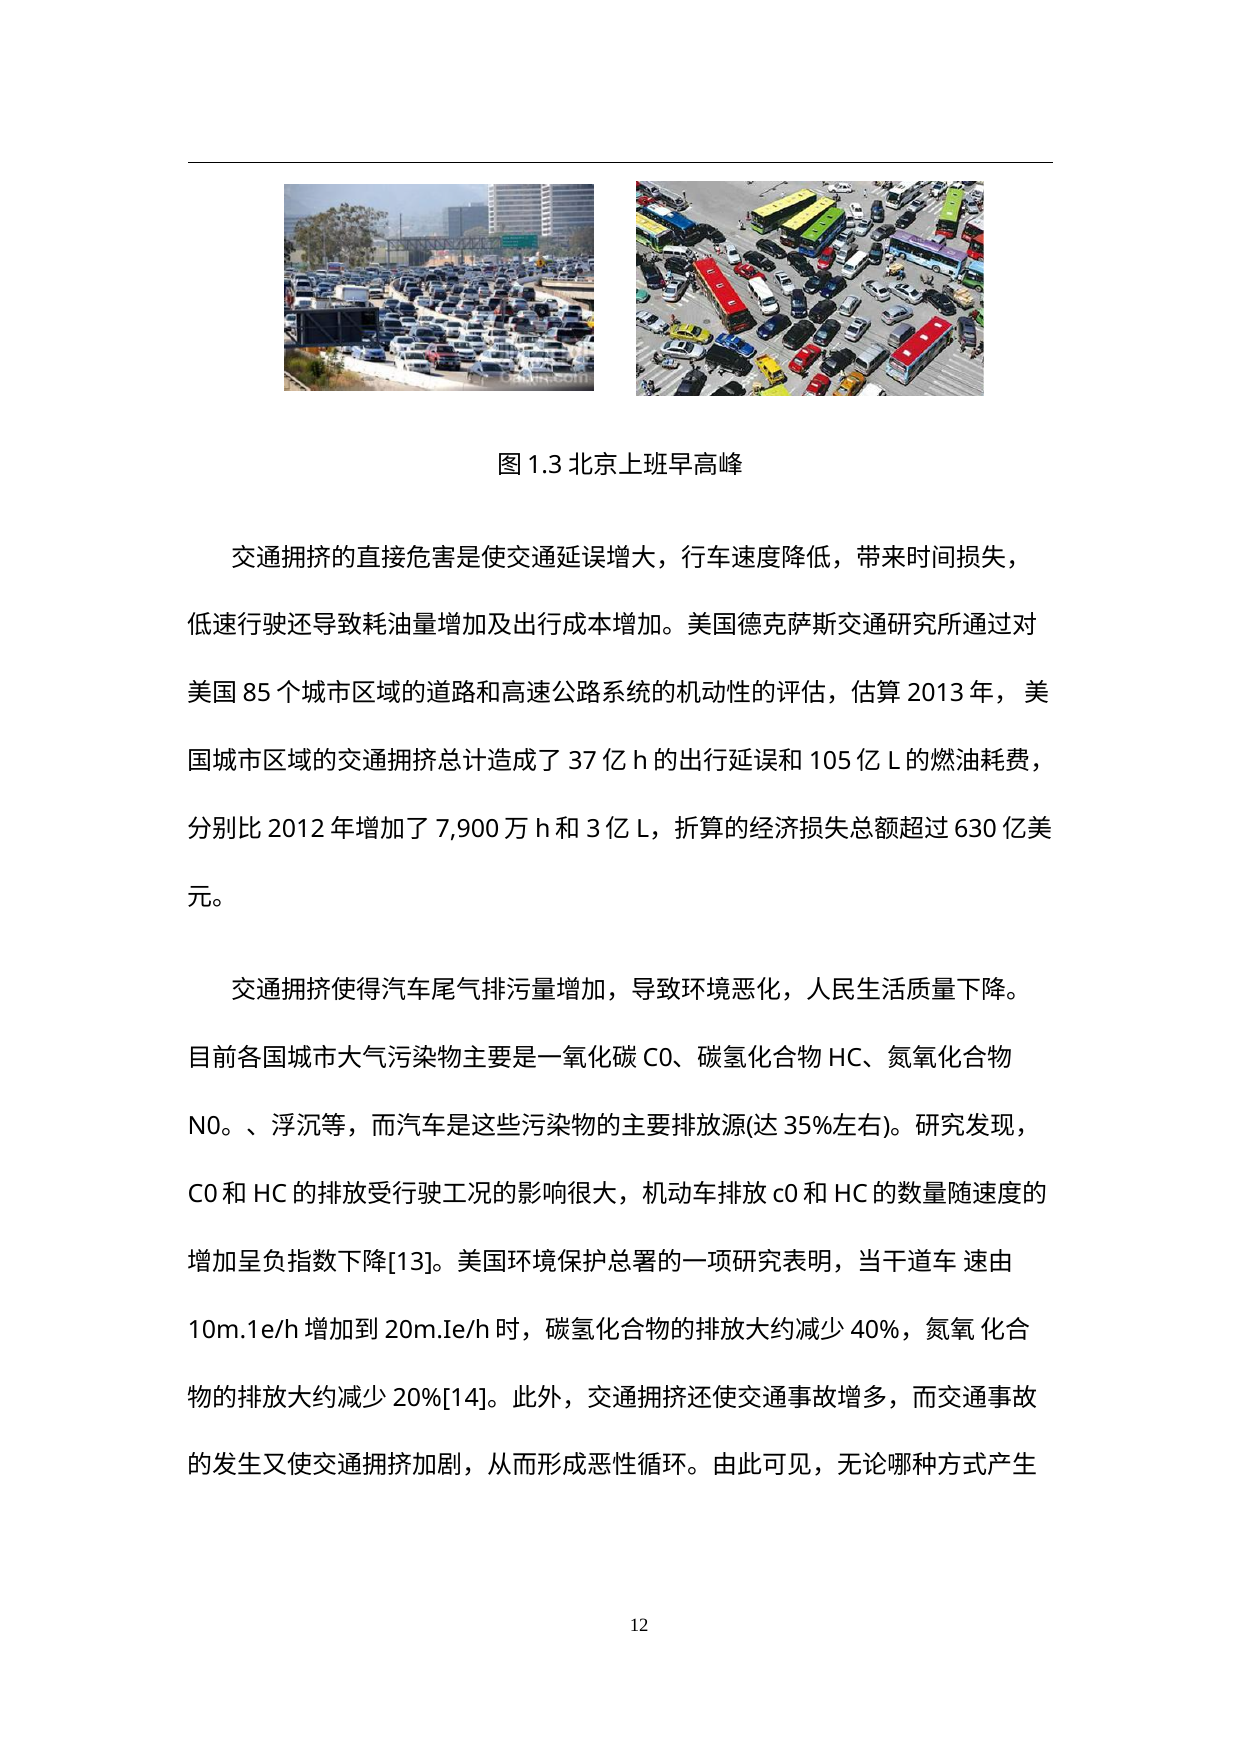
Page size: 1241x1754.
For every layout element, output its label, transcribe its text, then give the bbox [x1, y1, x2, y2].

picture [256, 173, 984, 396]
text 交通拥挤的直接危害是使交通延误增大，行车速度降低，带来时间损失， 低速行驶还导致耗油量增加及出行成本增加。美国德克萨斯交通研究所通过对美国85个城市区域的道路和高速公路系统的机动性的评估，估算 2013年， 美国城市区域的交通拥挤总计造成了 37亿 h的出行延误和 105亿 L的燃油耗费，分别比2012年增加了 7,900万 h和 3亿 L，折算的经济损失总额超过630亿美元。 [187, 521, 1053, 929]
text 图1.3 北京上班早高峰 [187, 428, 1053, 496]
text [187, 954, 1053, 1497]
